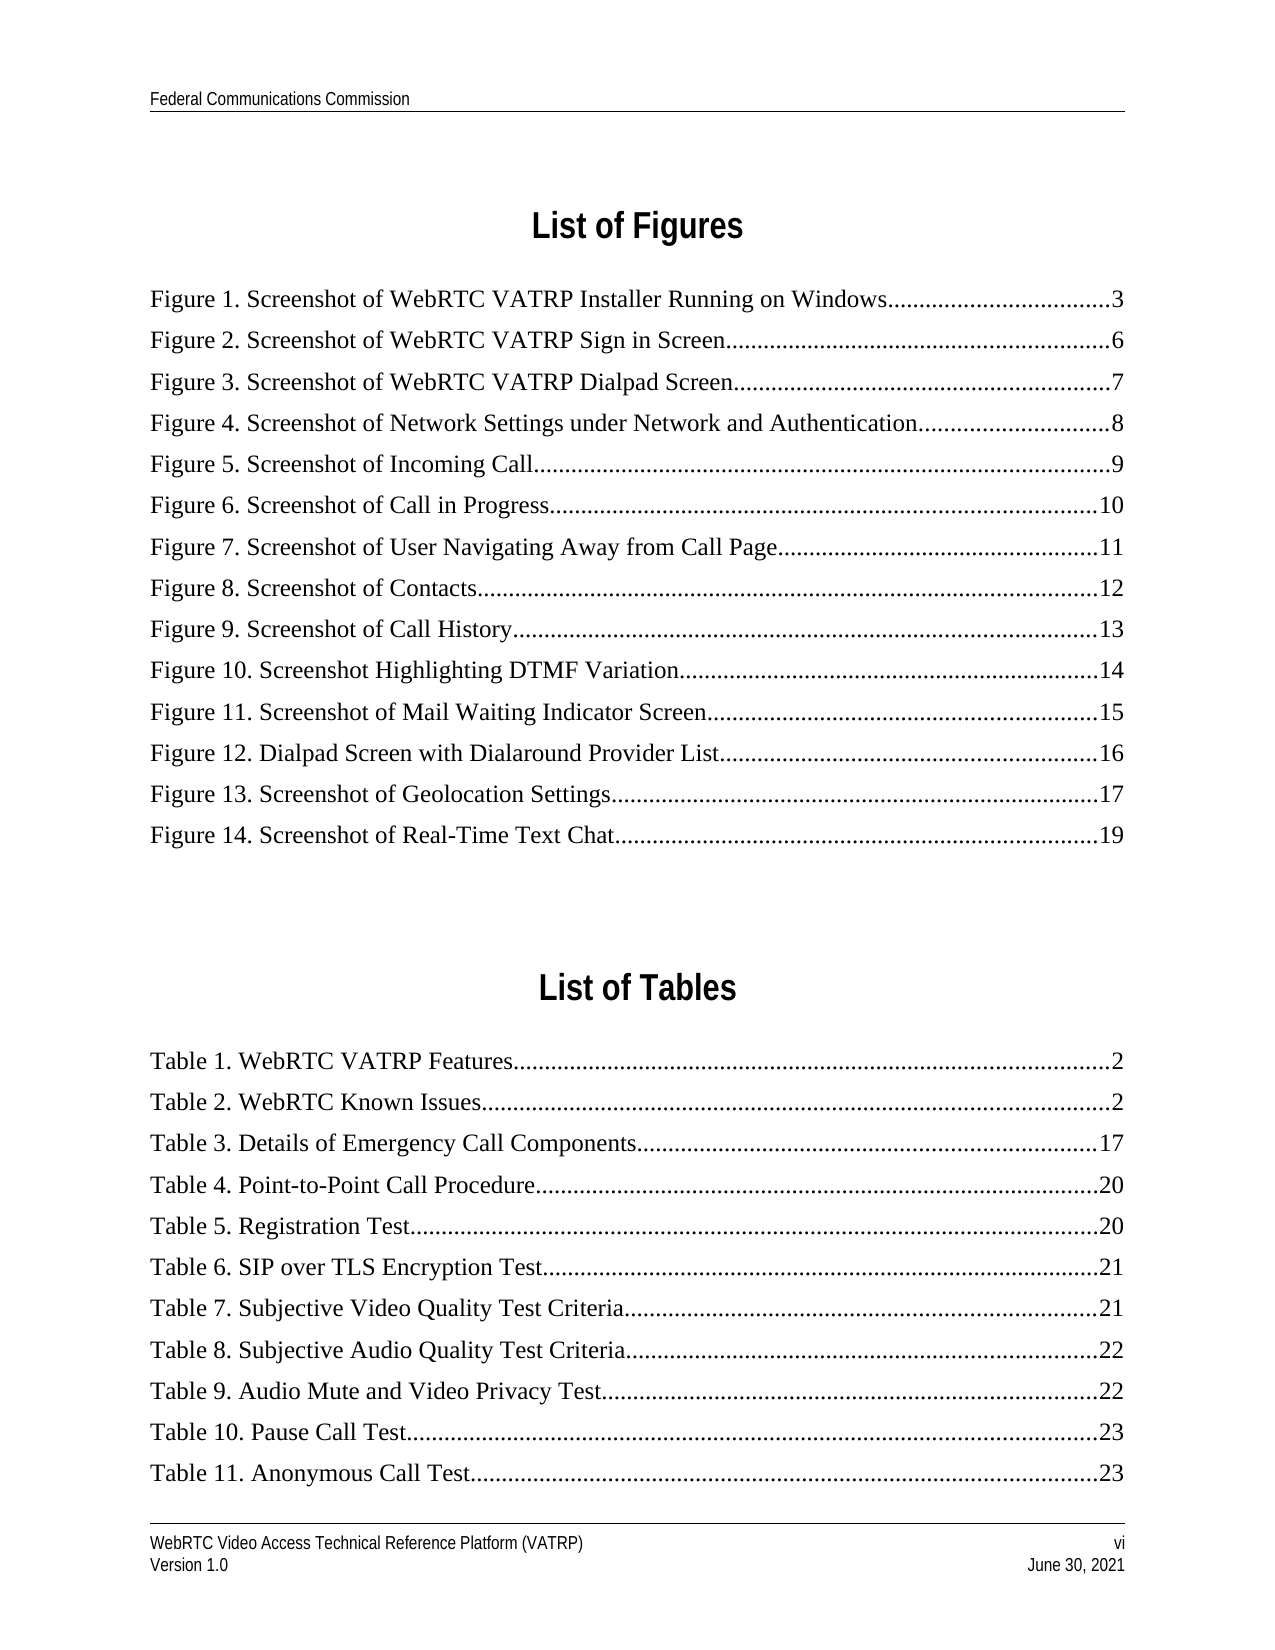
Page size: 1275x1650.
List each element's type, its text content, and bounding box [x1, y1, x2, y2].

text Table 8. Subjective Audio Quality Test Criteria 22 [150, 1335, 1125, 1363]
text Table 11. Anonymous Call Test 23 [150, 1458, 1125, 1487]
text Table 7. Subjective Video Quality Test Criteria 21 [150, 1293, 1125, 1322]
text Figure 9. Screenshot of Call History 13 [150, 614, 1125, 643]
text Table 1. WebRTC VATRP Features 2 [150, 1046, 1125, 1075]
text Figure 13. Screenshot of Geolocation Settings 17 [150, 779, 1125, 808]
text Figure 12. Dialpad Screen with Dialaround Provider List 16 [150, 738, 1125, 767]
text Figure 1. Screenshot of WebRTC VATRP Installer Running on Windows 3 [150, 284, 1125, 313]
text Figure 7. Screenshot of User Navigating Away from Call Page 11 [150, 532, 1125, 561]
text Figure 5. Screenshot of Incoming Call 9 [150, 449, 1125, 478]
text Figure 3. Screenshot of WebRTC VATRP Dialpad Screen 7 [150, 367, 1125, 396]
text Figure 2. Screenshot of WebRTC VATRP Sign in Screen 6 [150, 326, 1125, 354]
text Table 10. Pause Call Test 23 [150, 1417, 1125, 1446]
text Figure 14. Screenshot of Real-Time Text Chat 19 [150, 821, 1125, 849]
text Figure 10. Screenshot Highlighting DTMF Variation 14 [150, 656, 1125, 684]
text Table 9. Audio Mute and Video Privacy Test 22 [150, 1376, 1125, 1405]
text Table 6. SIP over TLS Encryption Test 21 [150, 1252, 1125, 1281]
text Table 4. Point-to-Point Call Procedure 20 [150, 1170, 1125, 1198]
text Figure 4. Screenshot of Network Settings under Network and Authentication 8 [150, 408, 1125, 437]
text List of Tables [150, 966, 1125, 1008]
text Table 2. WebRTC Known Issues 2 [150, 1087, 1125, 1116]
text Table 3. Details of Emergency Call Components 17 [150, 1128, 1125, 1157]
text List of Figures [150, 204, 1125, 247]
text Table 5. Registration Test 20 [150, 1211, 1125, 1240]
text Figure 8. Screenshot of Contacts 12 [150, 573, 1125, 602]
text Figure 11. Screenshot of Mail Waiting Indicator Screen 15 [150, 697, 1125, 726]
text Figure 6. Screenshot of Call in Progress 10 [150, 491, 1125, 519]
